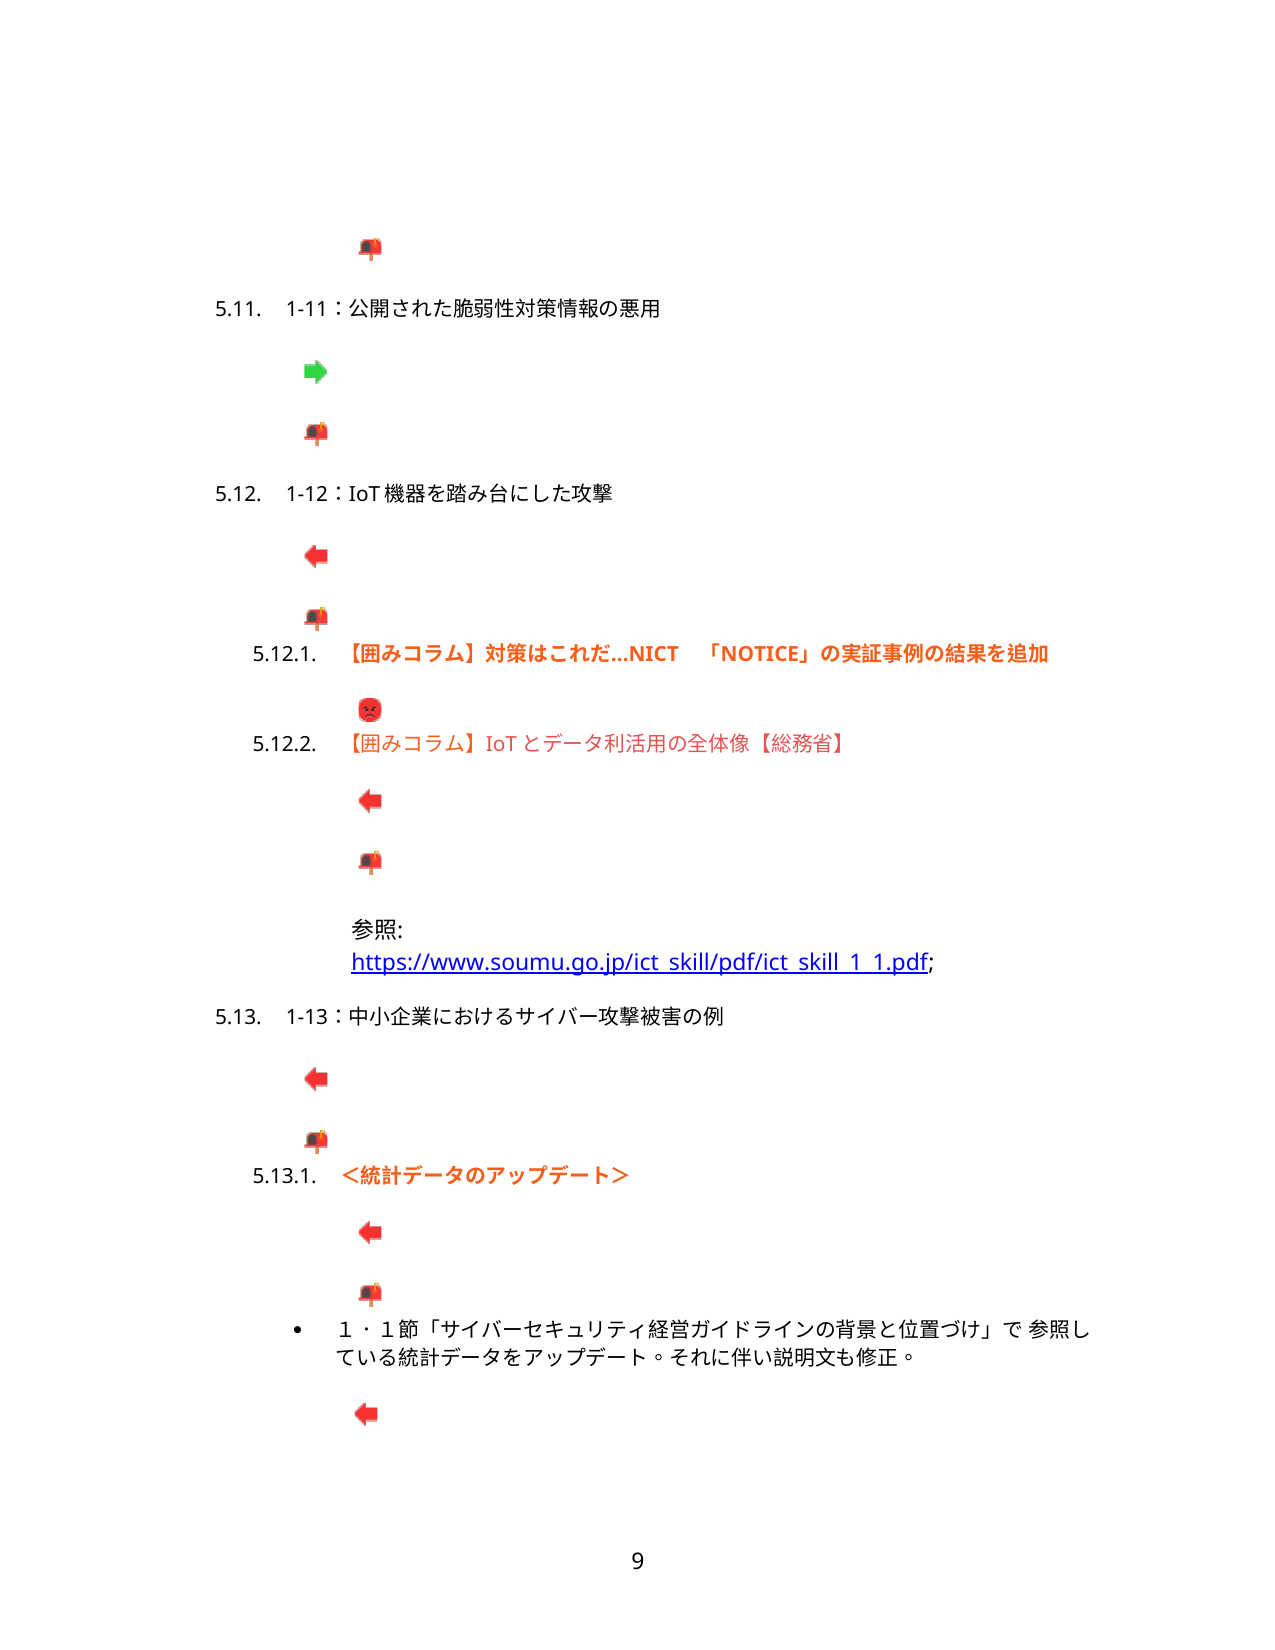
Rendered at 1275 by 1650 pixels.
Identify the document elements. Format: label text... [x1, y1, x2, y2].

list 1-13：中小企業におけるサイバー攻撃被害の例 [215, 1002, 1098, 1030]
picture [304, 545, 328, 568]
list 1-11：公開された脆弱性対策情報の悪用 [215, 294, 1098, 323]
picture [358, 698, 382, 722]
list 【囲みコラム】IoTとデータ利活用の全体像【総務省】 [252, 729, 1098, 758]
picture [304, 607, 328, 631]
picture [358, 238, 382, 261]
picture [358, 1221, 382, 1244]
list ＜統計データのアップデート＞ [252, 1161, 1098, 1190]
picture [358, 851, 382, 875]
picture [304, 422, 328, 446]
list １．１節「サイバーセキュリティ経営ガイドラインの背景と位置づけ」で 参照している統計データをアップデート。それに伴い説明文も修正。 [294, 1315, 1098, 1372]
text https://www.soumu.go.jp/ict_skill/pdf/ict_skill_1_1.pdf; [351, 946, 1098, 977]
picture [304, 360, 328, 384]
list 参照: [351, 914, 1098, 946]
picture [304, 1130, 328, 1154]
picture [354, 1403, 378, 1426]
picture [358, 1283, 382, 1307]
picture [304, 1067, 328, 1091]
picture [358, 789, 382, 813]
list 【囲みコラム】対策はこれだ…NICT 「NOTICE」の実証事例の結果を追加 [252, 639, 1098, 667]
list 1-12：IoT機器を踏み台にした攻撃 [215, 479, 1098, 507]
